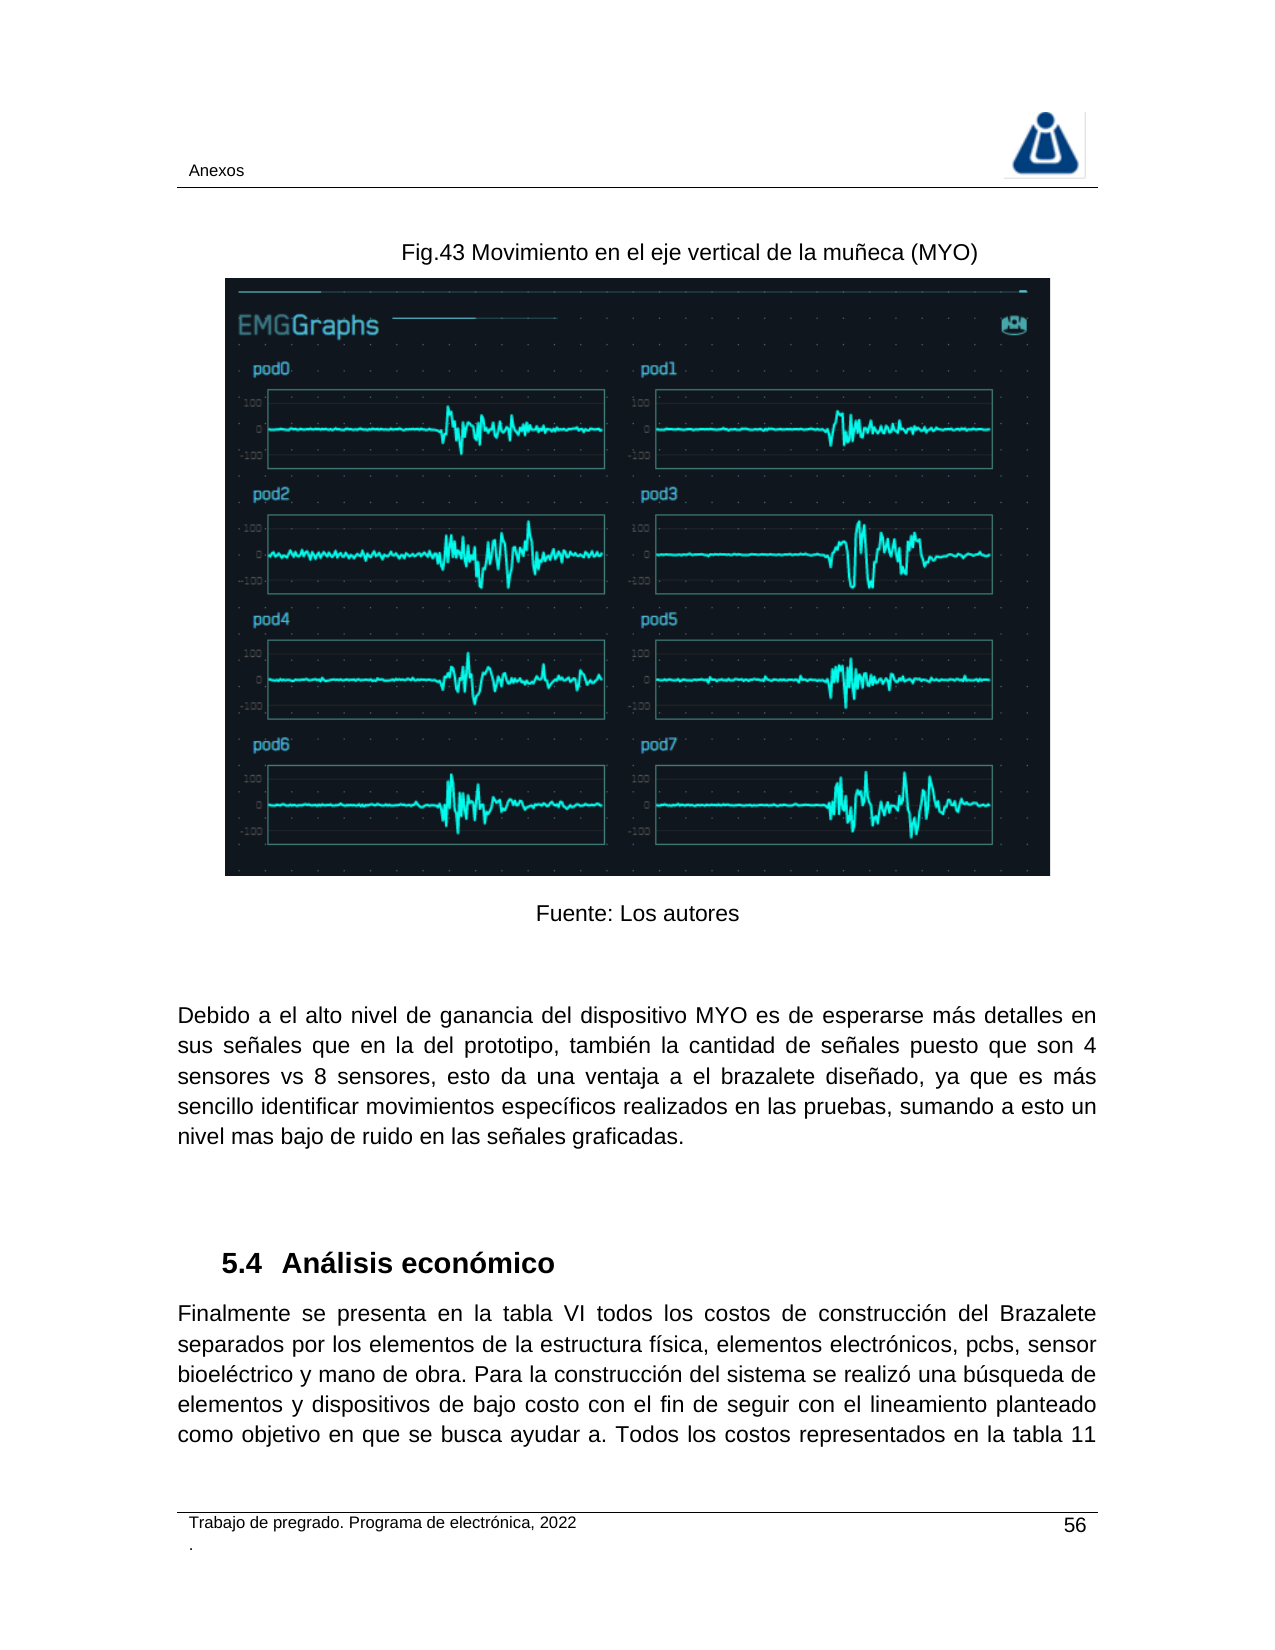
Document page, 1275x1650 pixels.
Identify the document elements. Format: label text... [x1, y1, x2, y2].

subtitle Análisis económico [221, 1246, 1098, 1279]
text Fuente: Los autores [177, 900, 1098, 926]
list Fig.43 Movimiento en el eje vertical de la muñeca (MYO) [281, 239, 1098, 266]
picture [225, 278, 1050, 876]
picture [1003, 112, 1087, 180]
text Debido a el alto nivel de ganancia del dispositivo MYO es de esperarse más detalles en sus señales que en la del prototipo, también la cantidad de señales puesto que son 4 sensores vs 8 sensores, esto da una ventaja a el brazalete diseñado, ya que es más sencillo identificar movimientos específicos realizados en las pruebas, sumando a esto un nivel mas bajo de ruido en las señales graficadas. [177, 1002, 1098, 1149]
